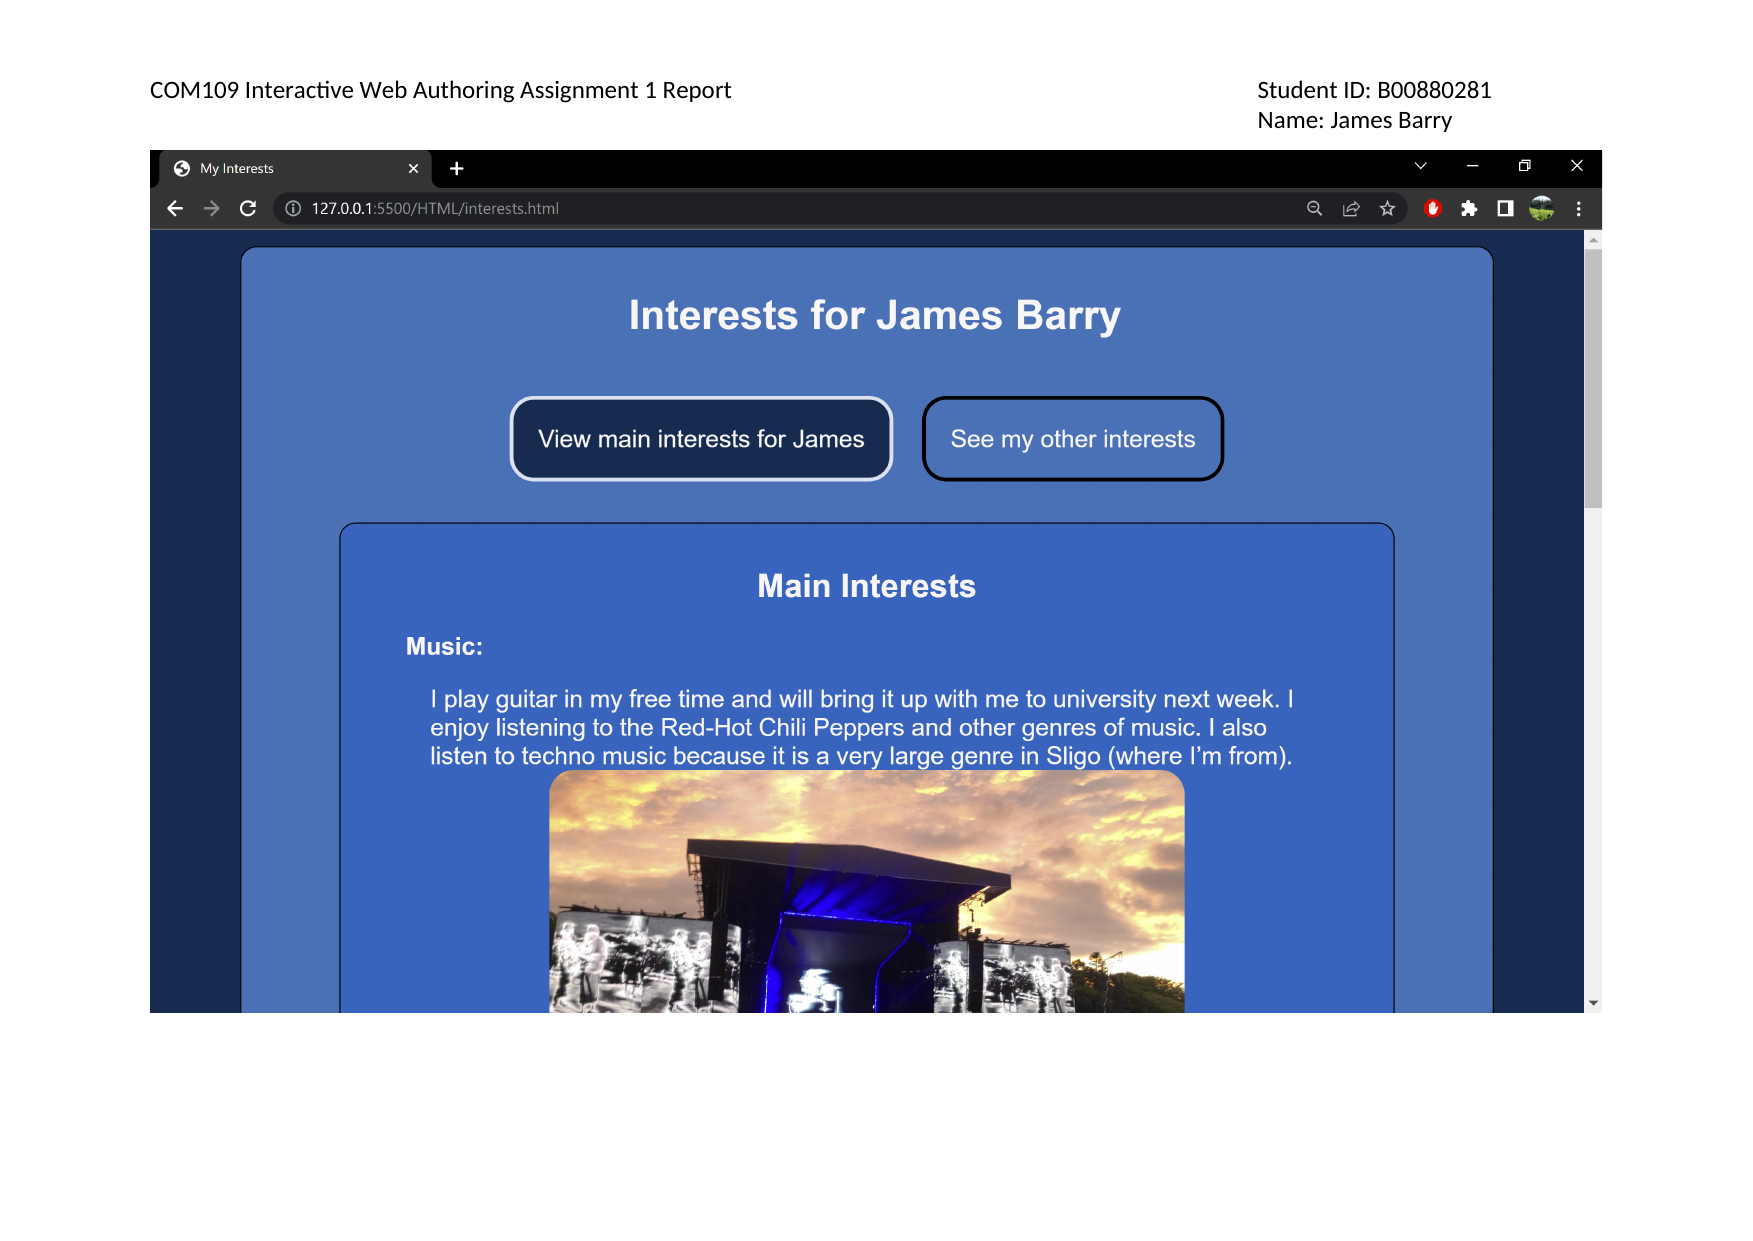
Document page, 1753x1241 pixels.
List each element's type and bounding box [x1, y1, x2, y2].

picture [150, 150, 1603, 1013]
